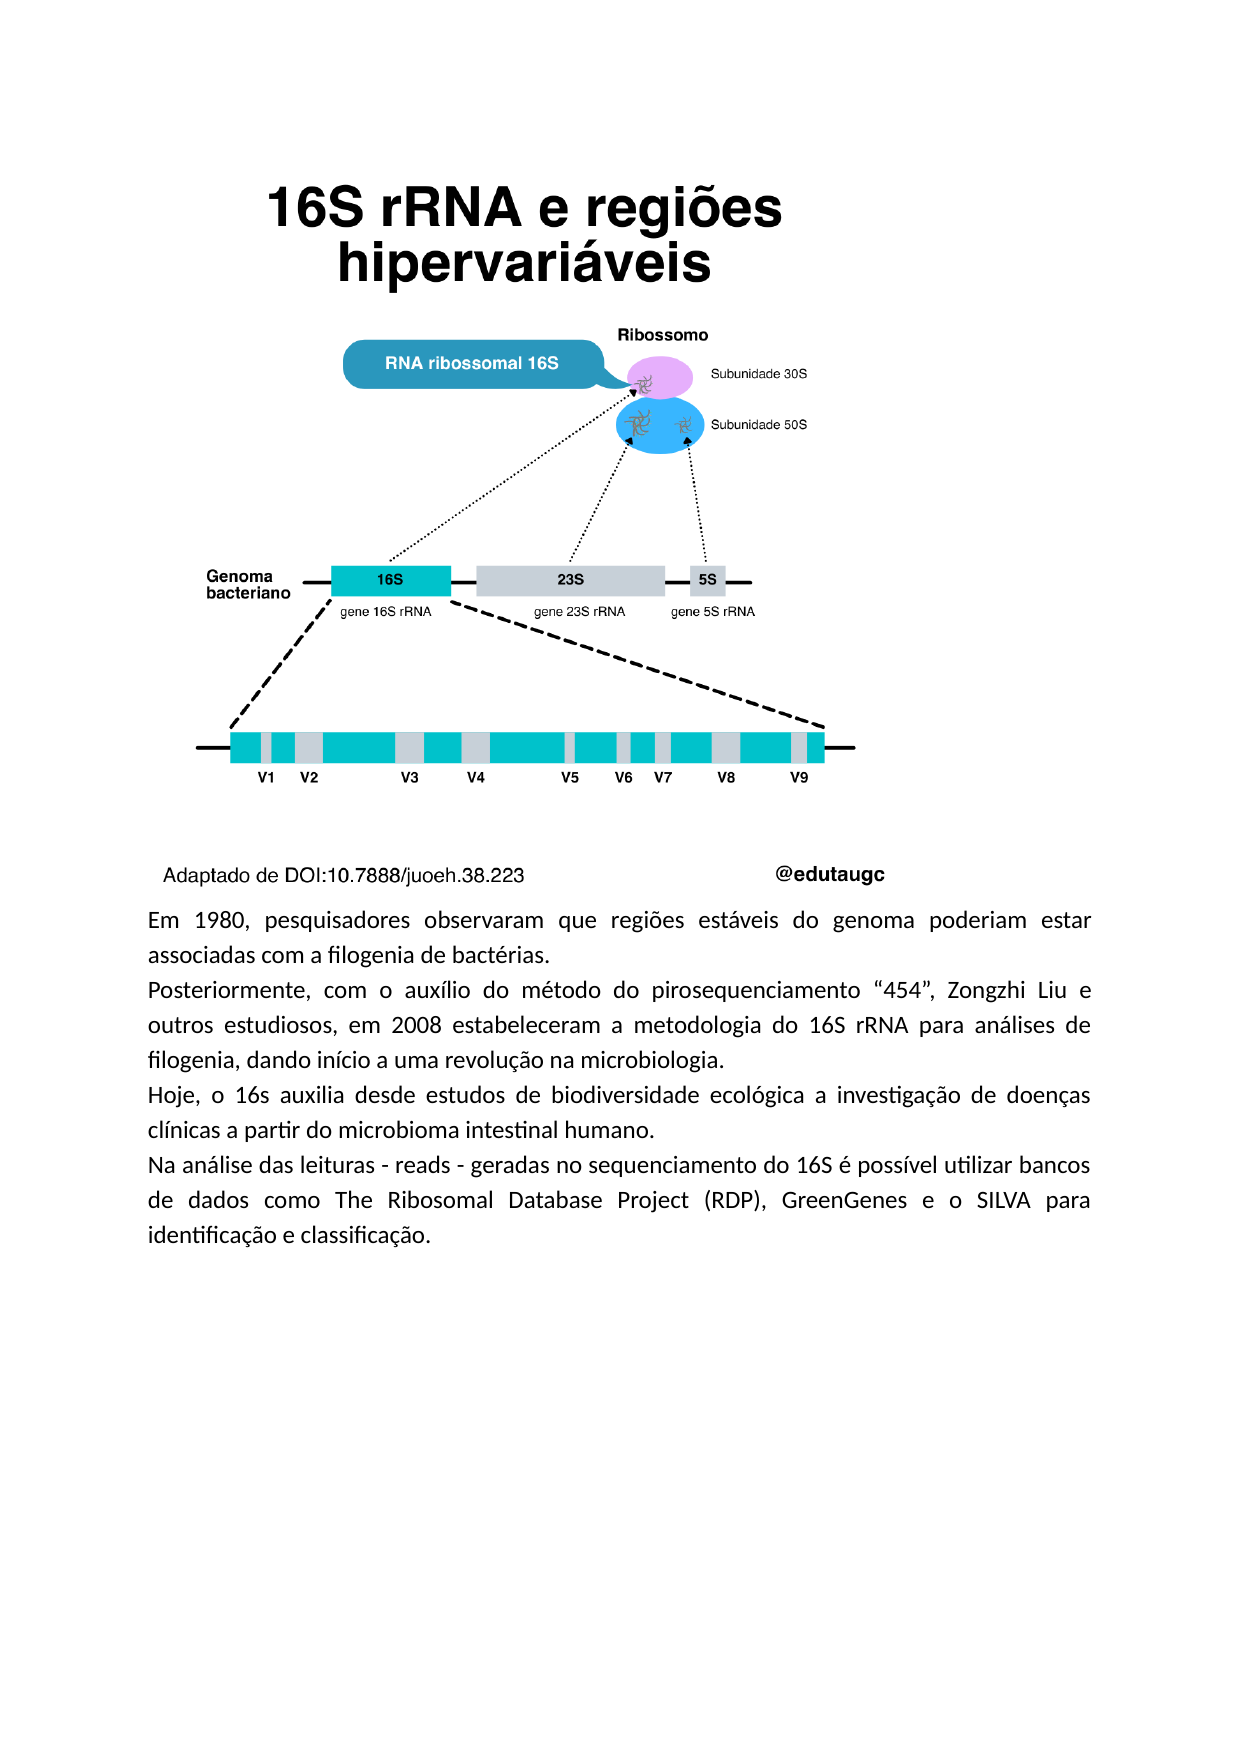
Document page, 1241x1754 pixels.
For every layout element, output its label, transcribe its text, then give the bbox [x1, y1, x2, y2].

picture [147, 147, 901, 900]
text Na análise das leituras - reads - geradas no sequenciamento do 16S é possível utilizar bancos de dados como The Ribosomal Database Project (RDP), GreenGenes e o SILVA para identificação e classificação. [148, 1149, 1092, 1250]
text Hoje, o 16s auxilia desde estudos de biodiversidade ecológica a investigação de doenças clínicas a partir do microbioma intestinal humano. [148, 1079, 1092, 1145]
text Em 1980, pesquisadores observaram que regiões estáveis do genoma poderiam estar associadas com a filogenia de bactérias. [148, 904, 1092, 970]
text Posteriormente, com o auxílio do método do pirosequenciamento “454”, Zongzhi Liu e outros estudiosos, em 2008 estabeleceram a metodologia do 16S rRNA para análises de filogenia, dando início a uma revolução na microbiologia. [148, 974, 1092, 1075]
